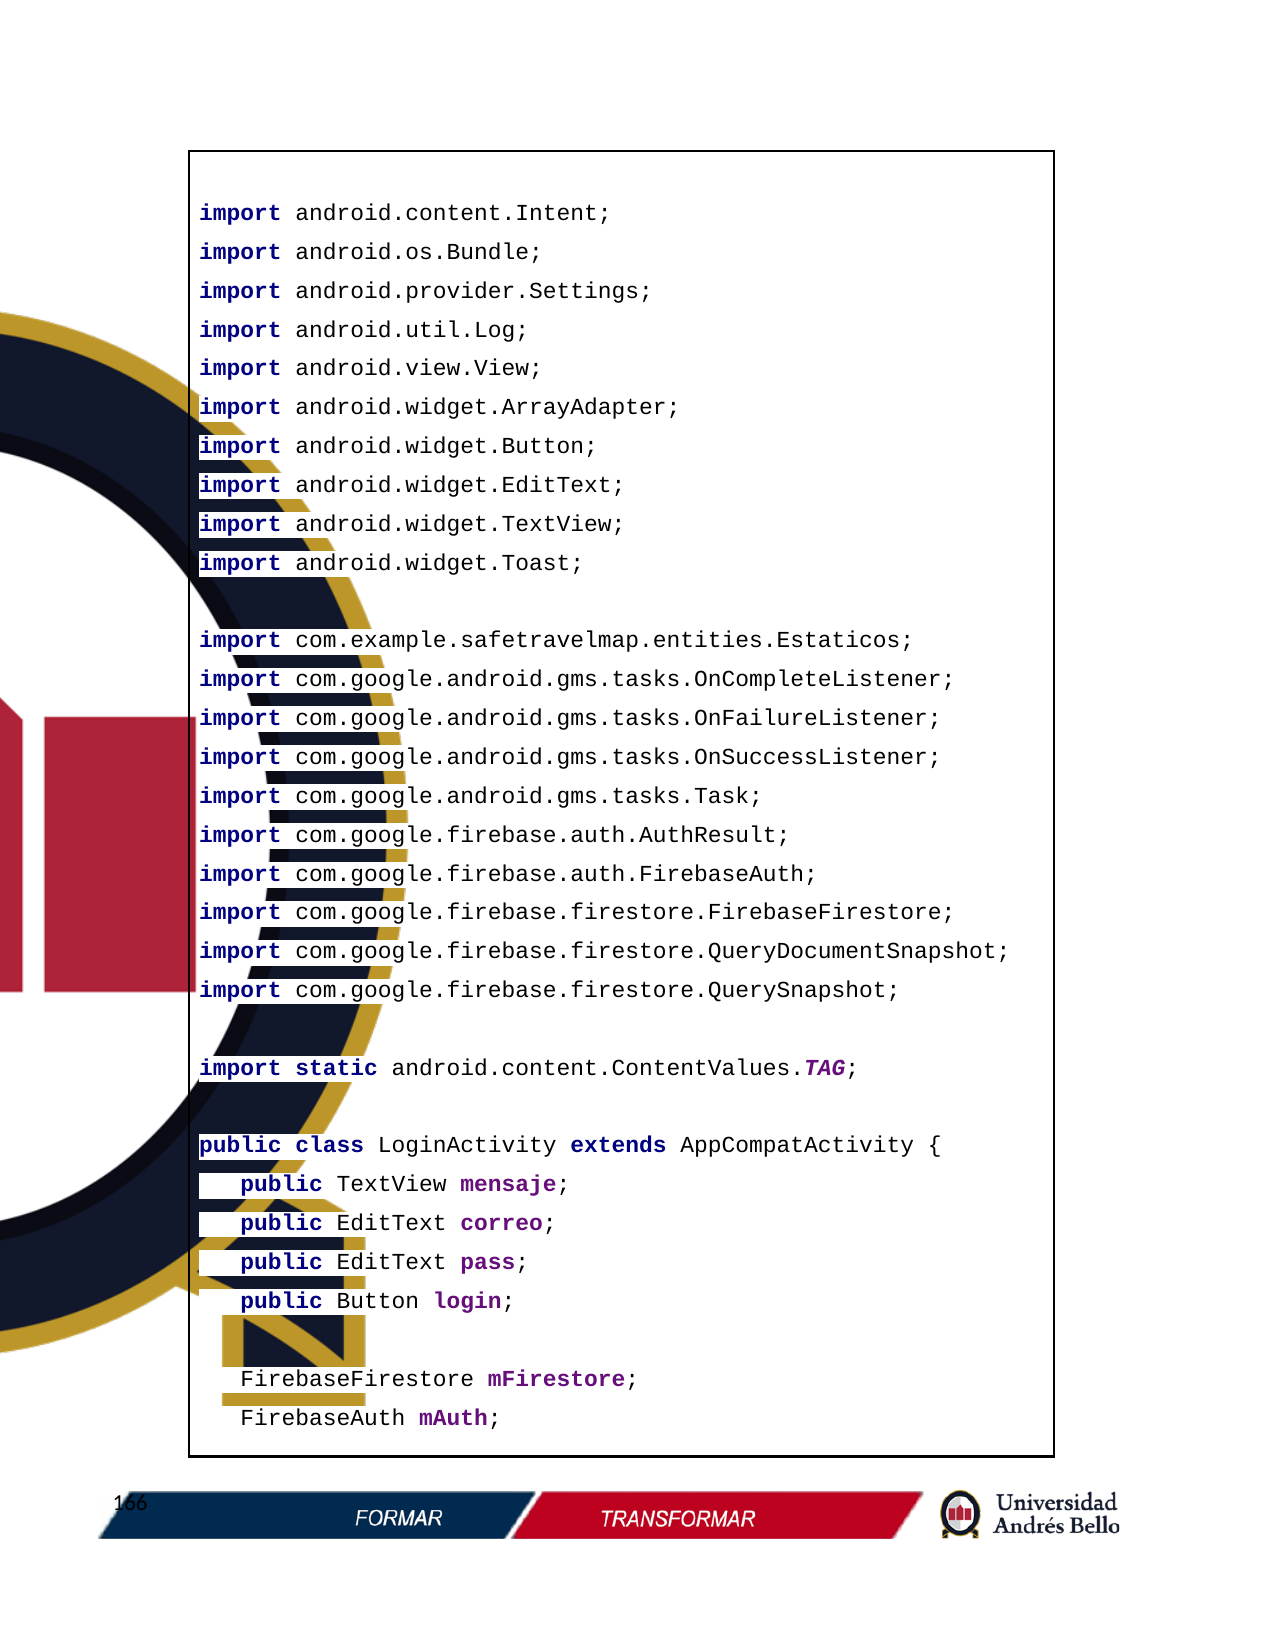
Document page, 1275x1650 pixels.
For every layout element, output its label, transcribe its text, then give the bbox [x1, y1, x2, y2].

picture [97, 1489, 1120, 1539]
picture [0, 299, 188, 1423]
